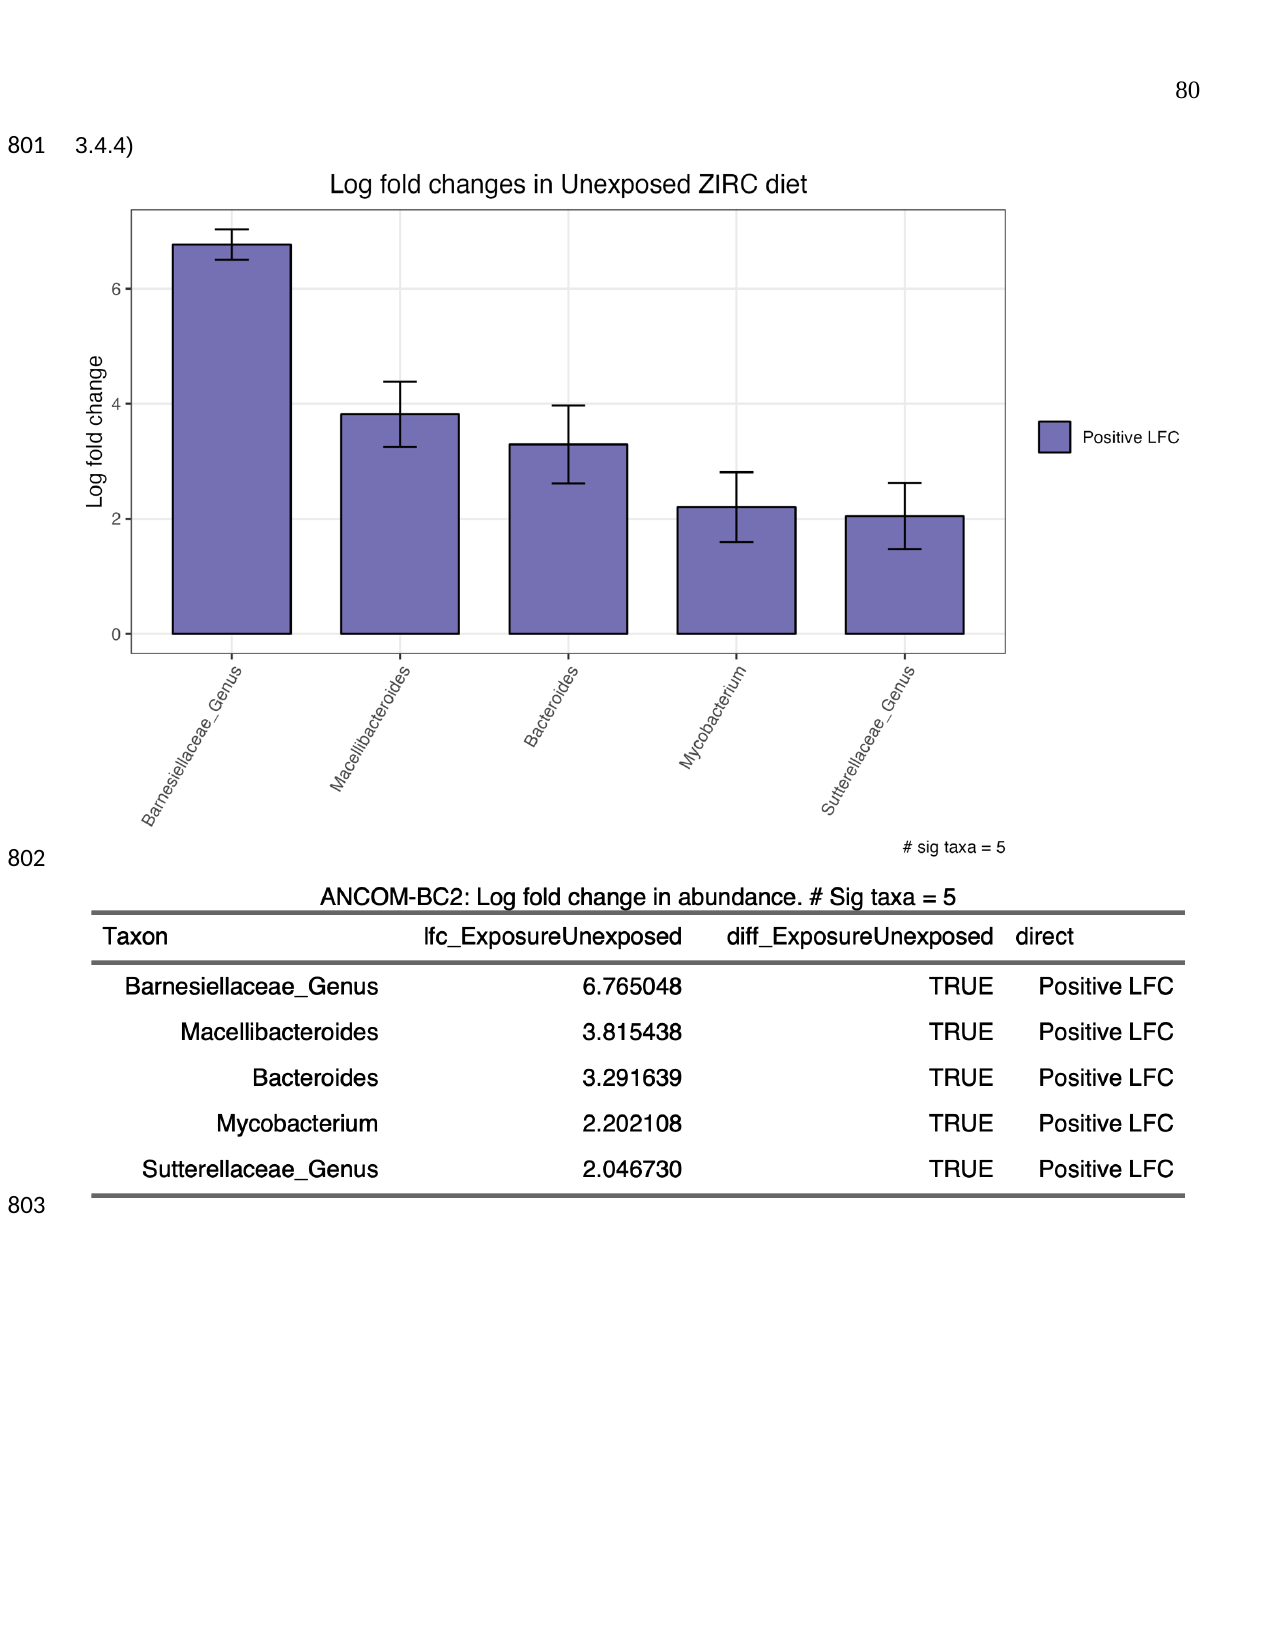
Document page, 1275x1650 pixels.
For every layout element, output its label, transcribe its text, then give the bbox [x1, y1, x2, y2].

text 3.4.4) [75, 132, 1200, 163]
picture [75, 163, 1200, 867]
picture [75, 870, 1200, 1214]
